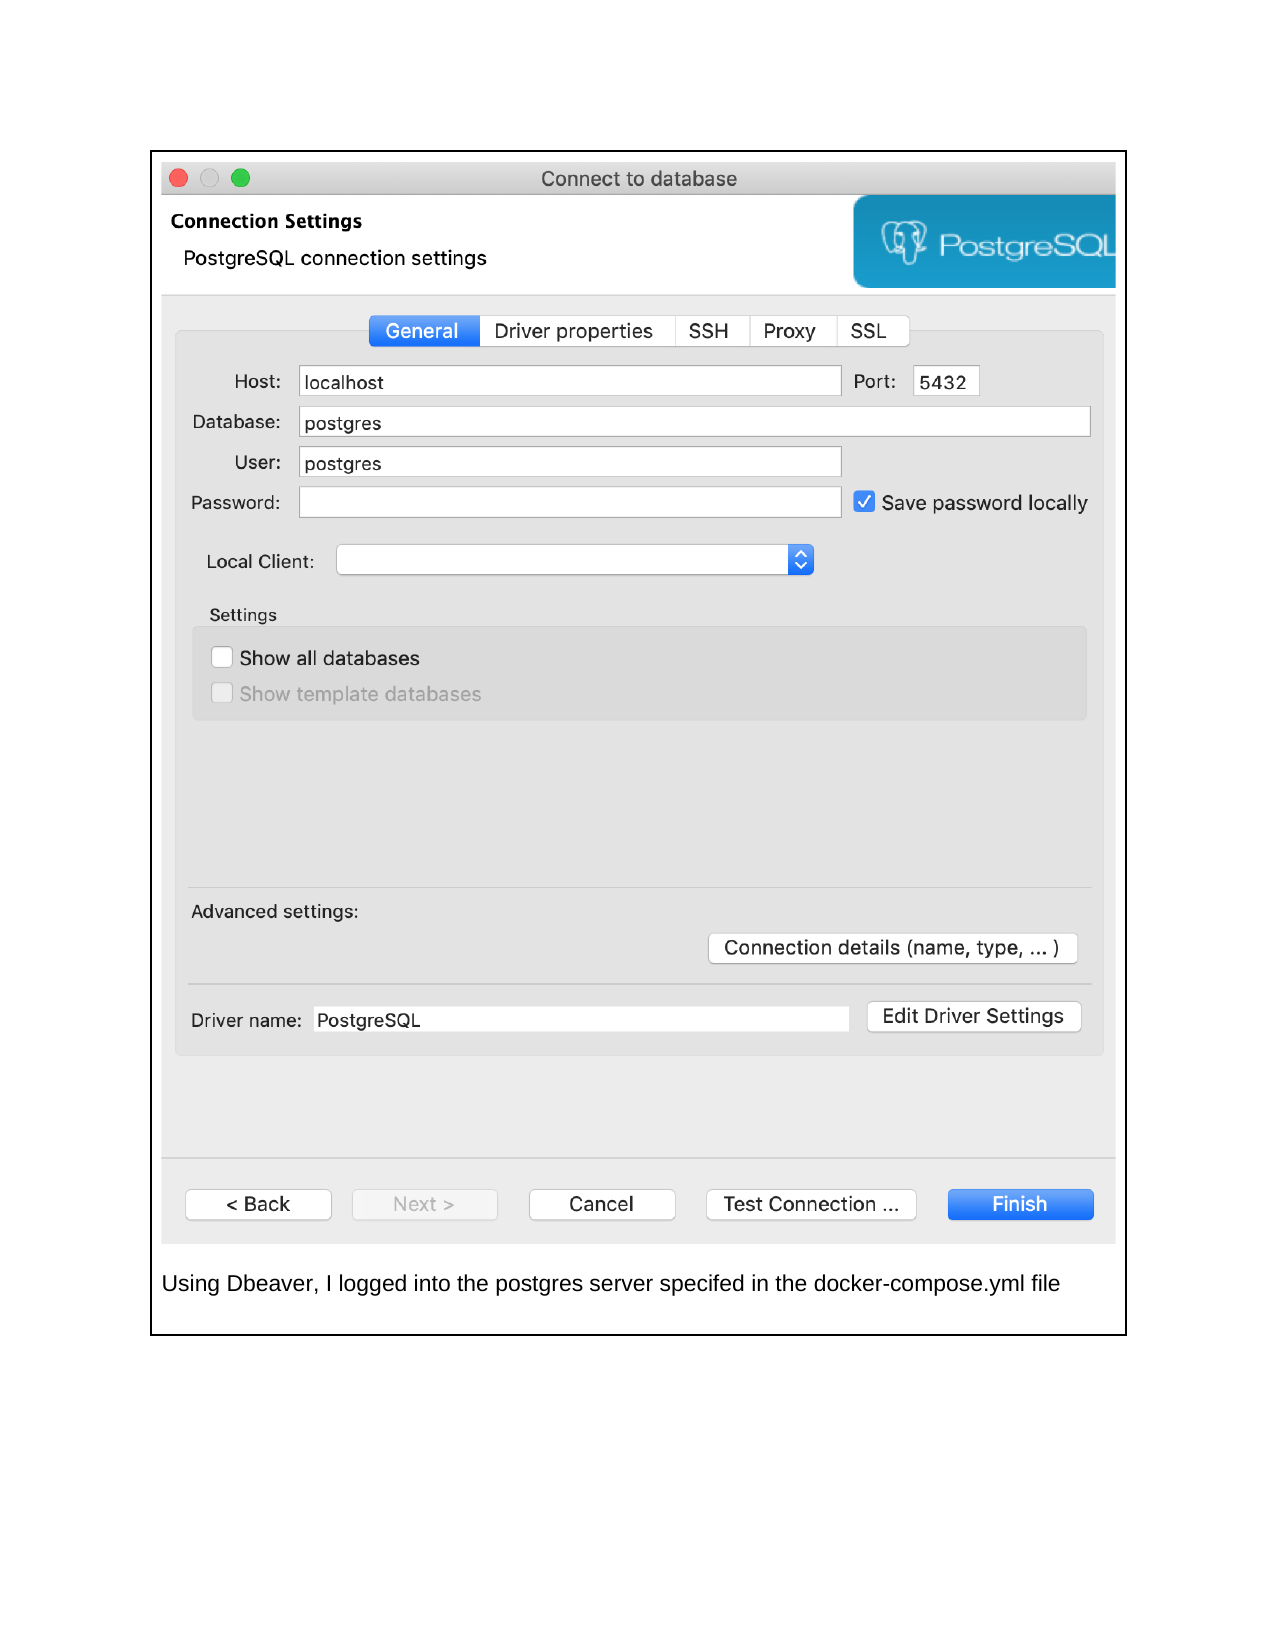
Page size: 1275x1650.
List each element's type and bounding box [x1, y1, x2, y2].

picture [161, 162, 1116, 1244]
table_header [152, 152, 1125, 1333]
